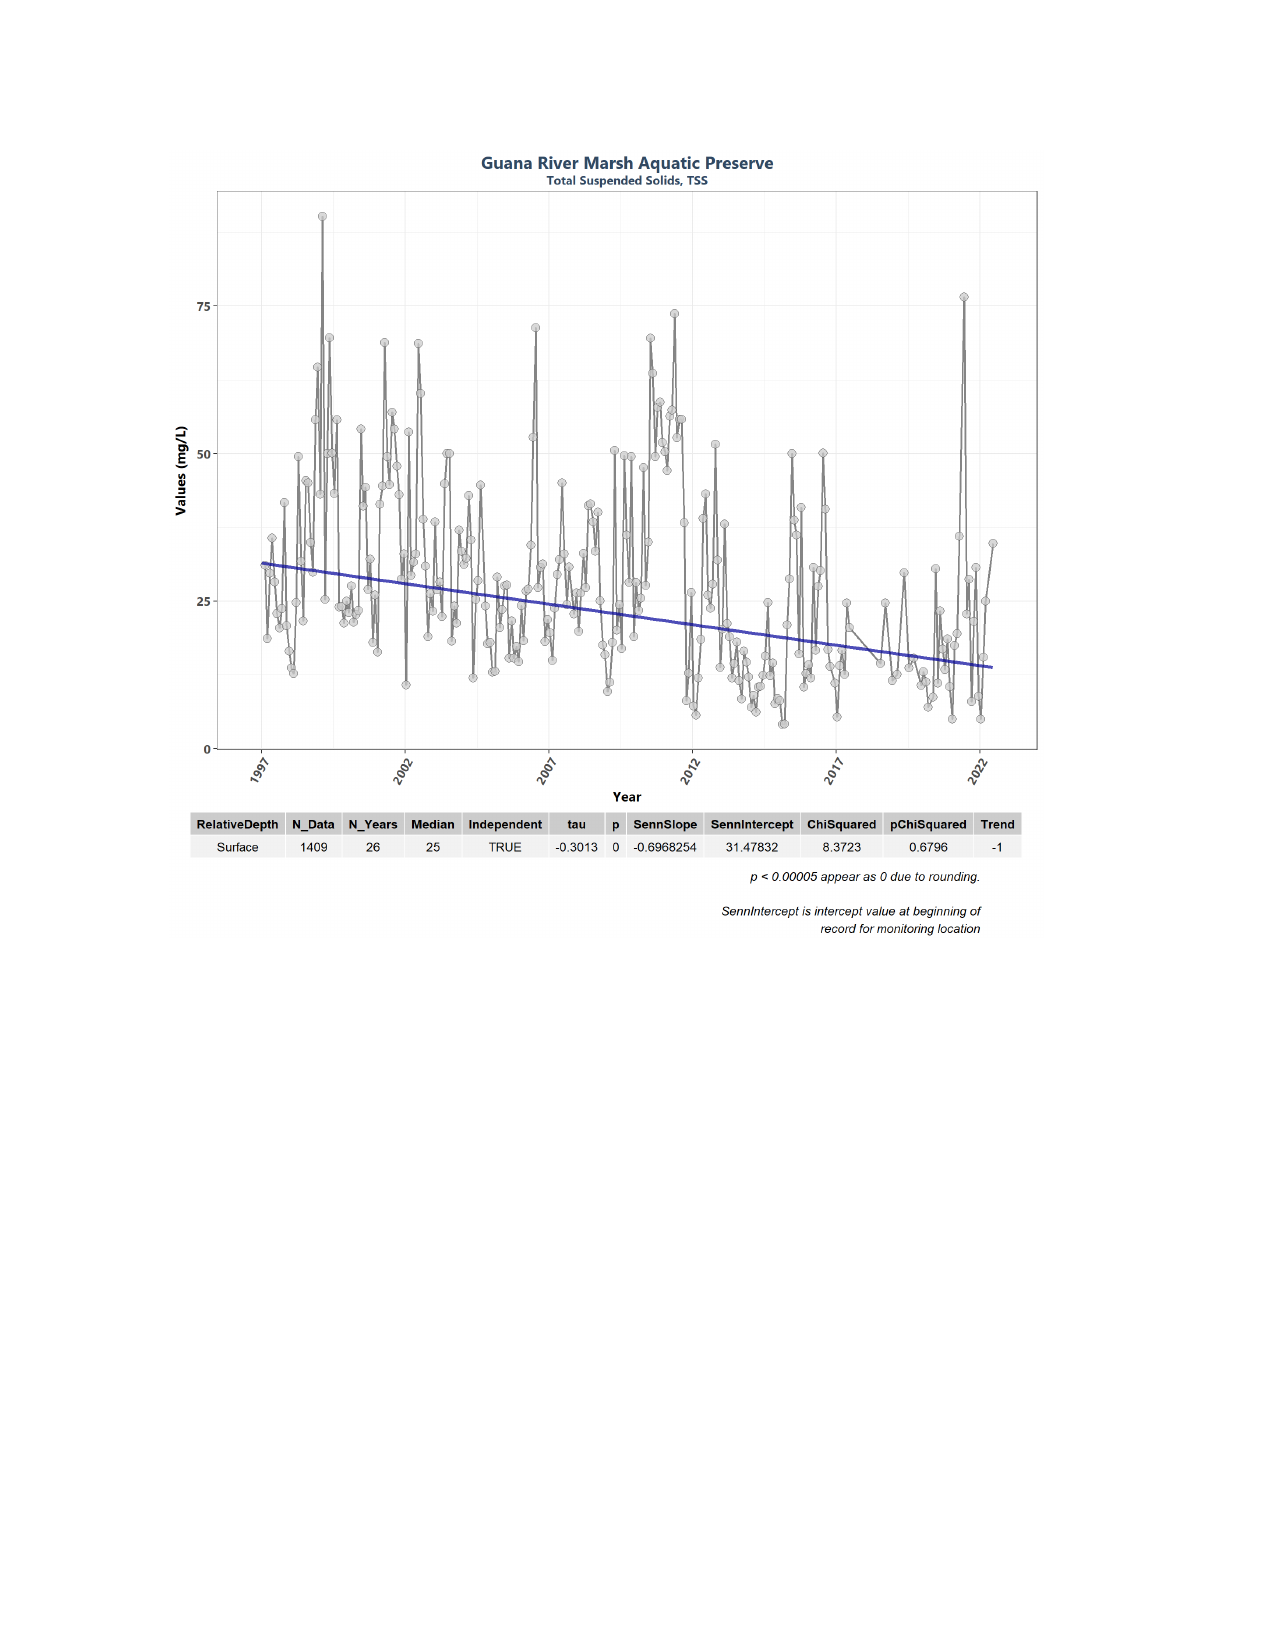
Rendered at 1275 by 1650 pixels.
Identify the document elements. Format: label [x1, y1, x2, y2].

picture [168, 150, 1044, 938]
